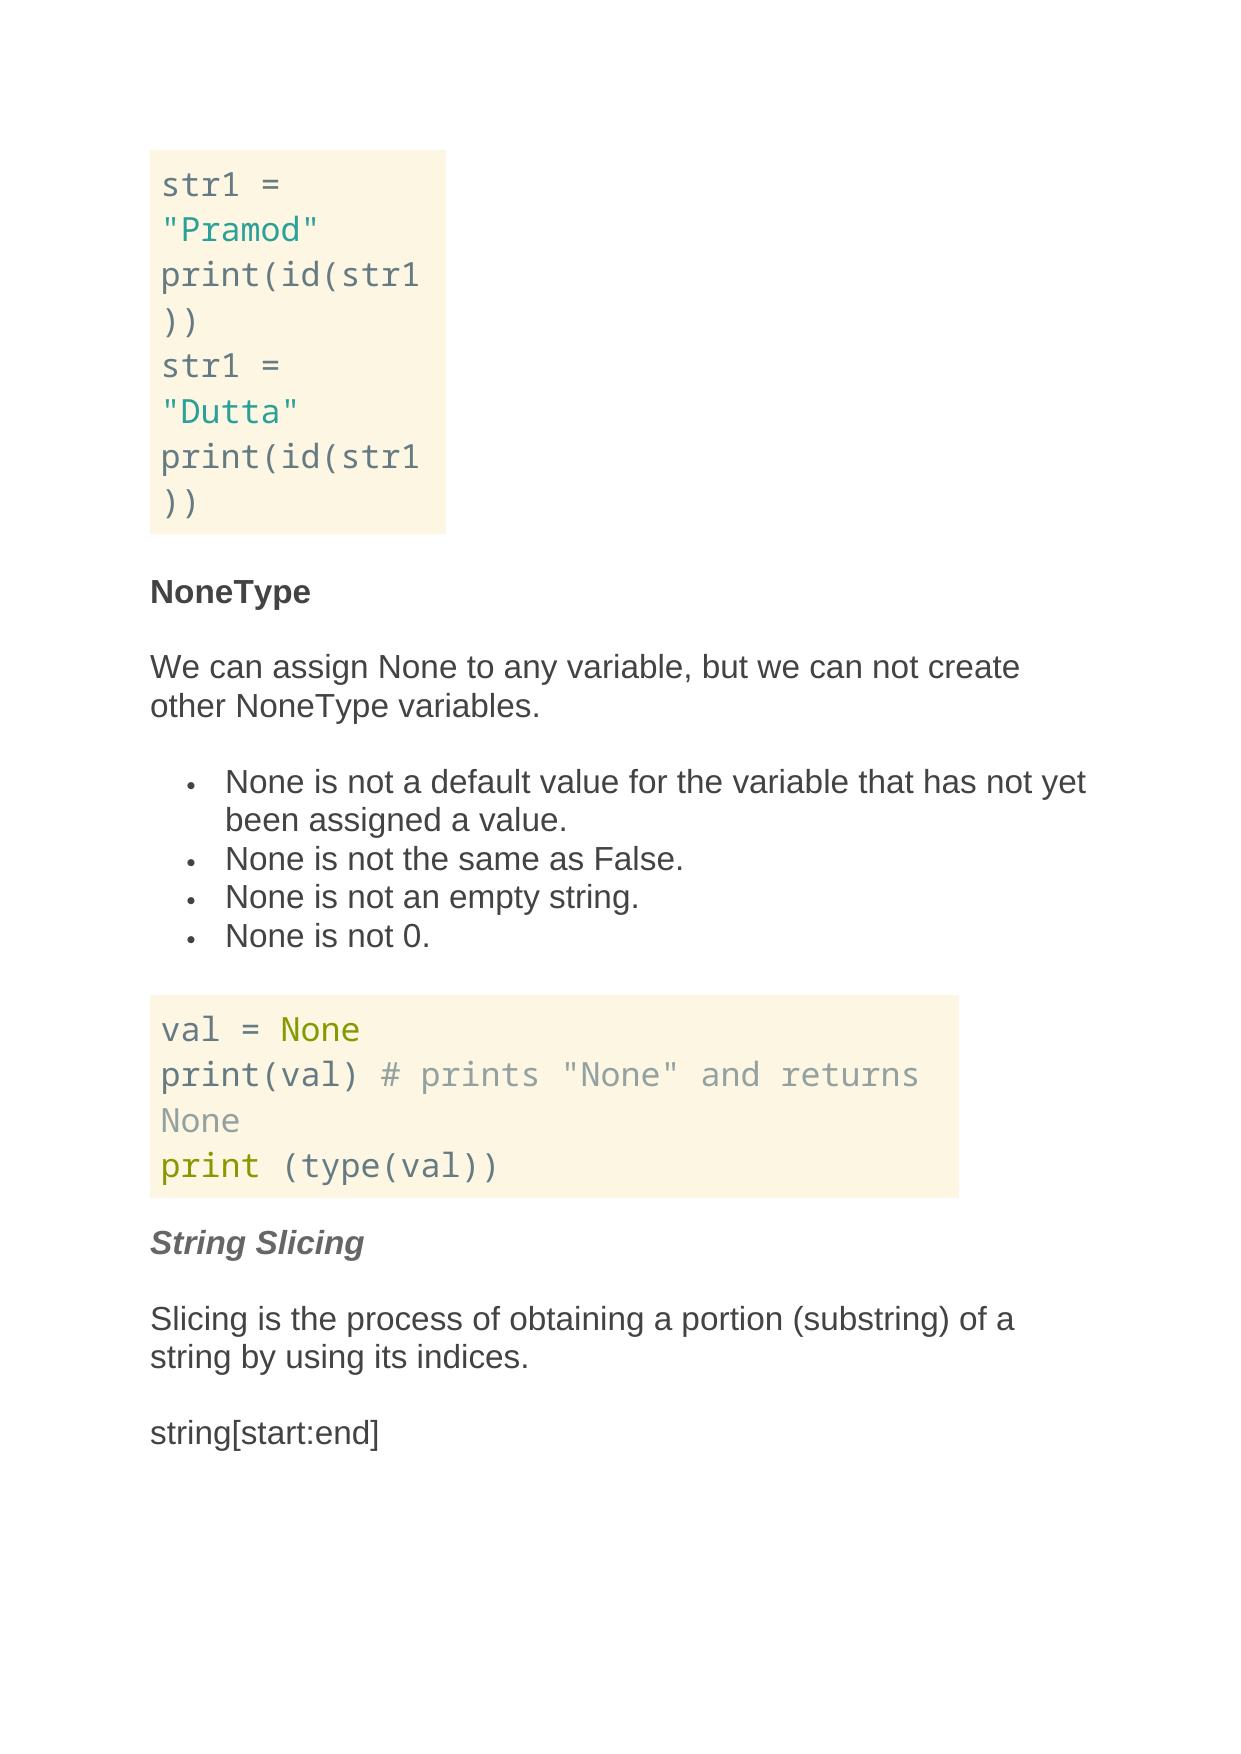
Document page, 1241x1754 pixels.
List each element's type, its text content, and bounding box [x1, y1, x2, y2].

list None is not an empty string. [187, 877, 1090, 916]
text NoneType [150, 572, 1090, 610]
text String Slicing [150, 1223, 1090, 1261]
table_header val = None print(val) # prints "None" and returns None print (type(val)) [150, 995, 959, 1198]
list None is not 0. [187, 916, 1090, 954]
text Slicing is the process of obtaining a portion (substring) of a string by using its indices. [150, 1299, 1090, 1376]
list None is not the same as False. [187, 839, 1090, 877]
text string[start:end] [150, 1413, 1090, 1452]
table_header str1 = "Pramod" print(id(str1)) str1 = "Dutta" print(id(str1)) [150, 150, 446, 534]
text We can assign None to any variable, but we can not create other NoneType variables. [150, 648, 1090, 724]
list None is not a default value for the variable that has not yet been assigned a value. [187, 762, 1090, 839]
